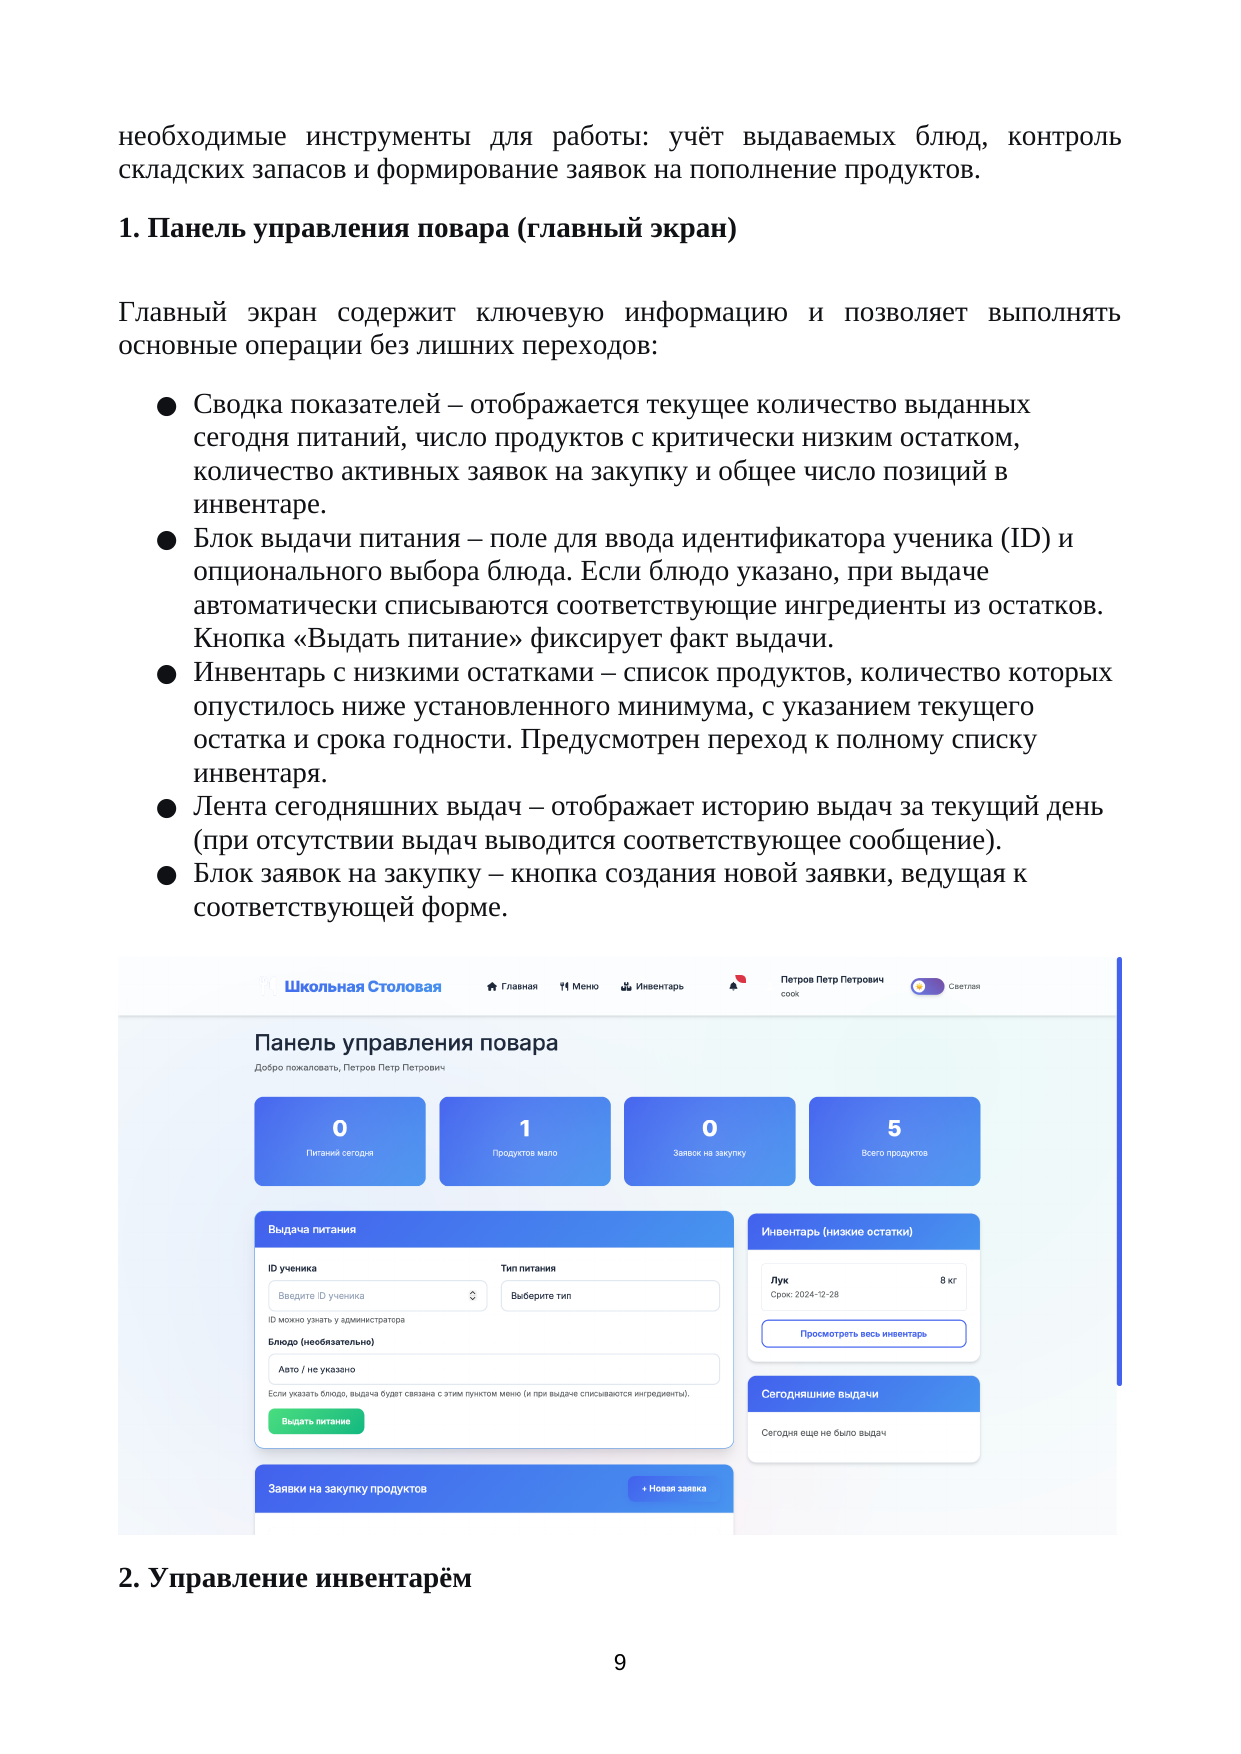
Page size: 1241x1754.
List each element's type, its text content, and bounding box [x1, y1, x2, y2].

list Лента сегодняшних выдач – отображает историю выдач за текущий день (при отсутствии выдач выводится соответствующее сообщение). [156, 788, 1122, 855]
picture [118, 957, 1122, 1535]
list Блок заявок на закупку – кнопка создания новой заявки, ведущая к соответствующей форме. [156, 855, 1122, 922]
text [118, 118, 1122, 185]
list Сводка показателей – отображается текущее количество выданных сегодня питаний, число продуктов с критически низким остатком, количество активных заявок на закупку и общее число позиций в инвентаре. [156, 386, 1122, 520]
list Инвентарь с низкими остатками – список продуктов, количество которых опустилось ниже установленного минимума, с указанием текущего остатка и срока годности. Предусмотрен переход к полному списку инвентаря. [156, 654, 1122, 788]
text Главный экран содержит ключевую информацию и позволяет выполнять основные операции без лишних переходов: [118, 294, 1122, 361]
list Блок выдачи питания – поле для ввода идентификатора ученика (ID) и опционального выбора блюда. Если блюдо указано, при выдаче автоматически списываются соответствующие ингредиенты из остатков. Кнопка «Выдать питание» фиксирует факт выдачи. [156, 520, 1122, 654]
subtitle 1. Панель управления повара (главный экран) [118, 210, 1122, 244]
subtitle 2. Управление инвентарём [118, 1560, 1122, 1593]
